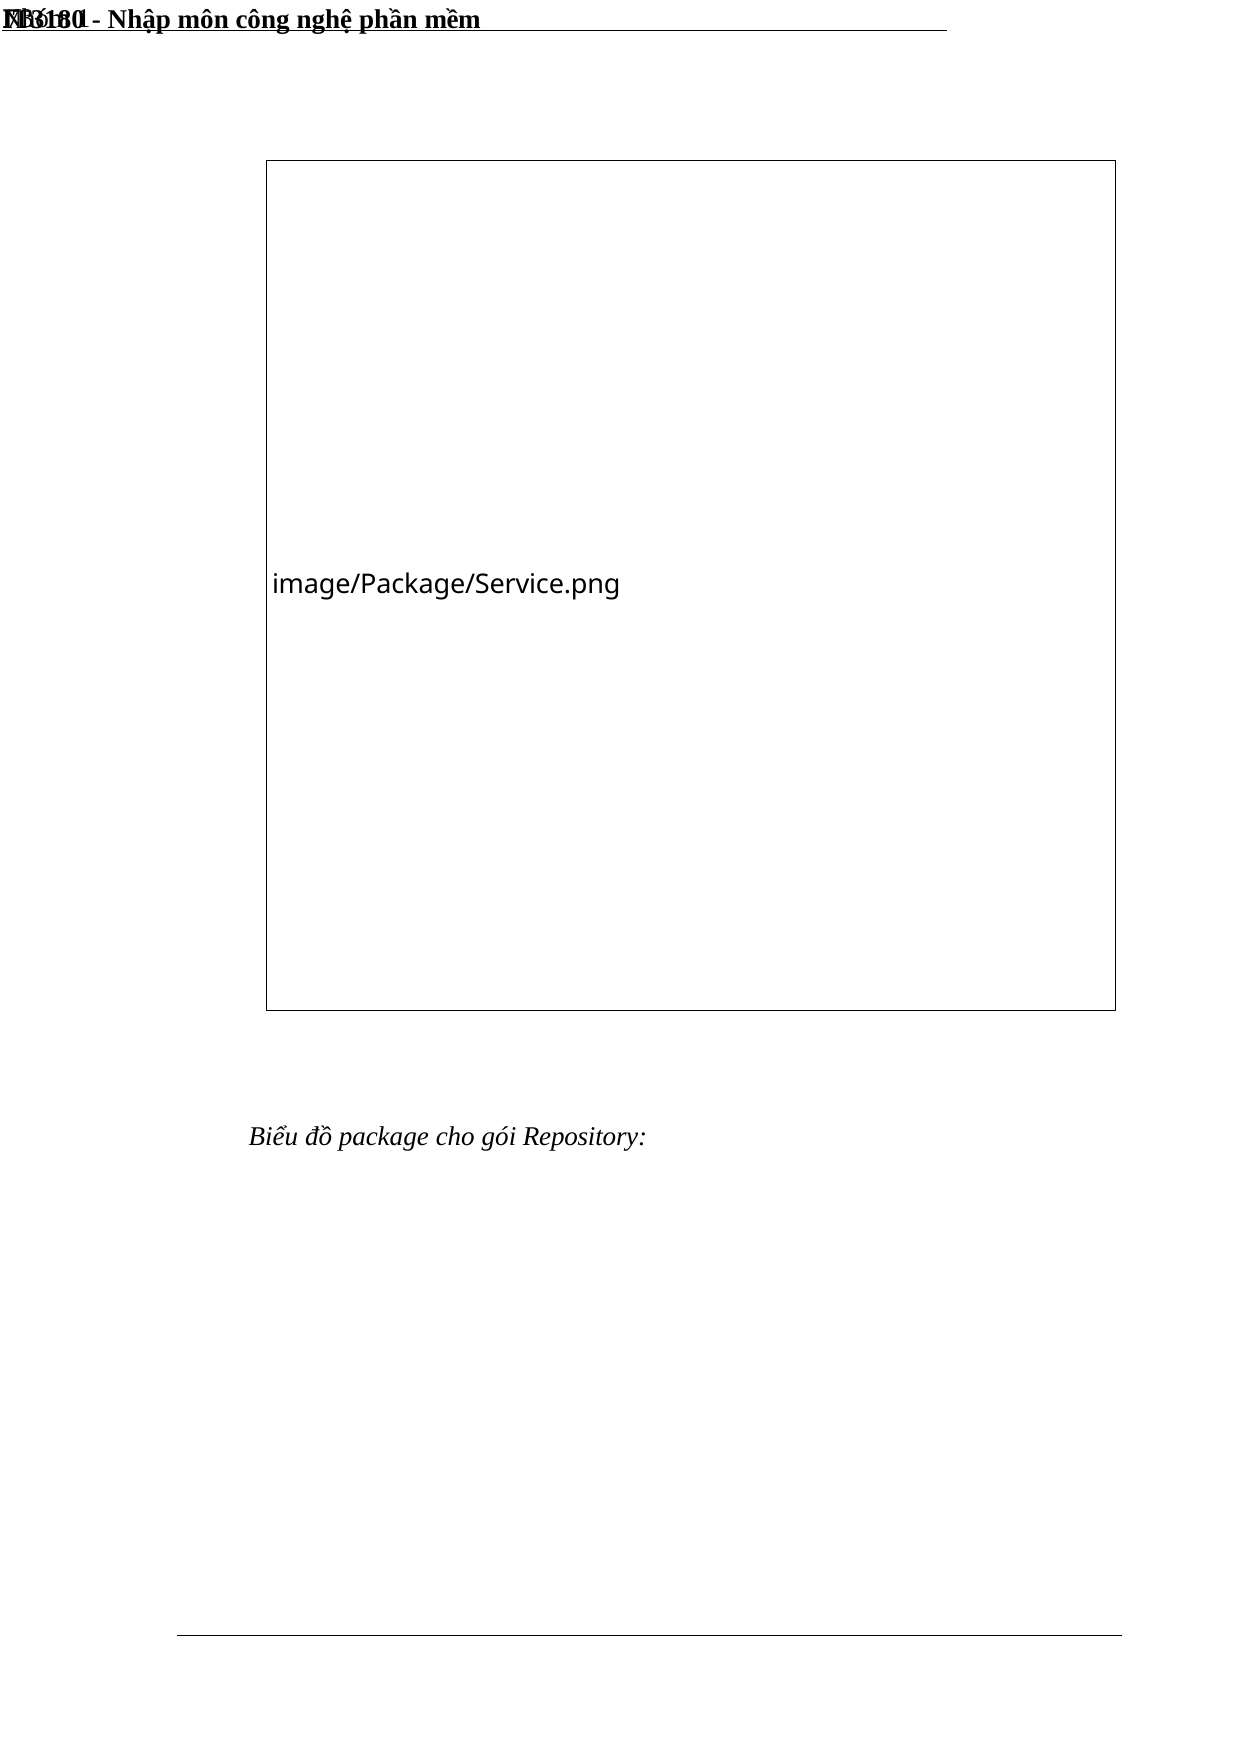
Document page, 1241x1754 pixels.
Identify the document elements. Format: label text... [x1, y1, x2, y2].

text Biểu đồ package cho gói Repository: [248, 1120, 1122, 1151]
